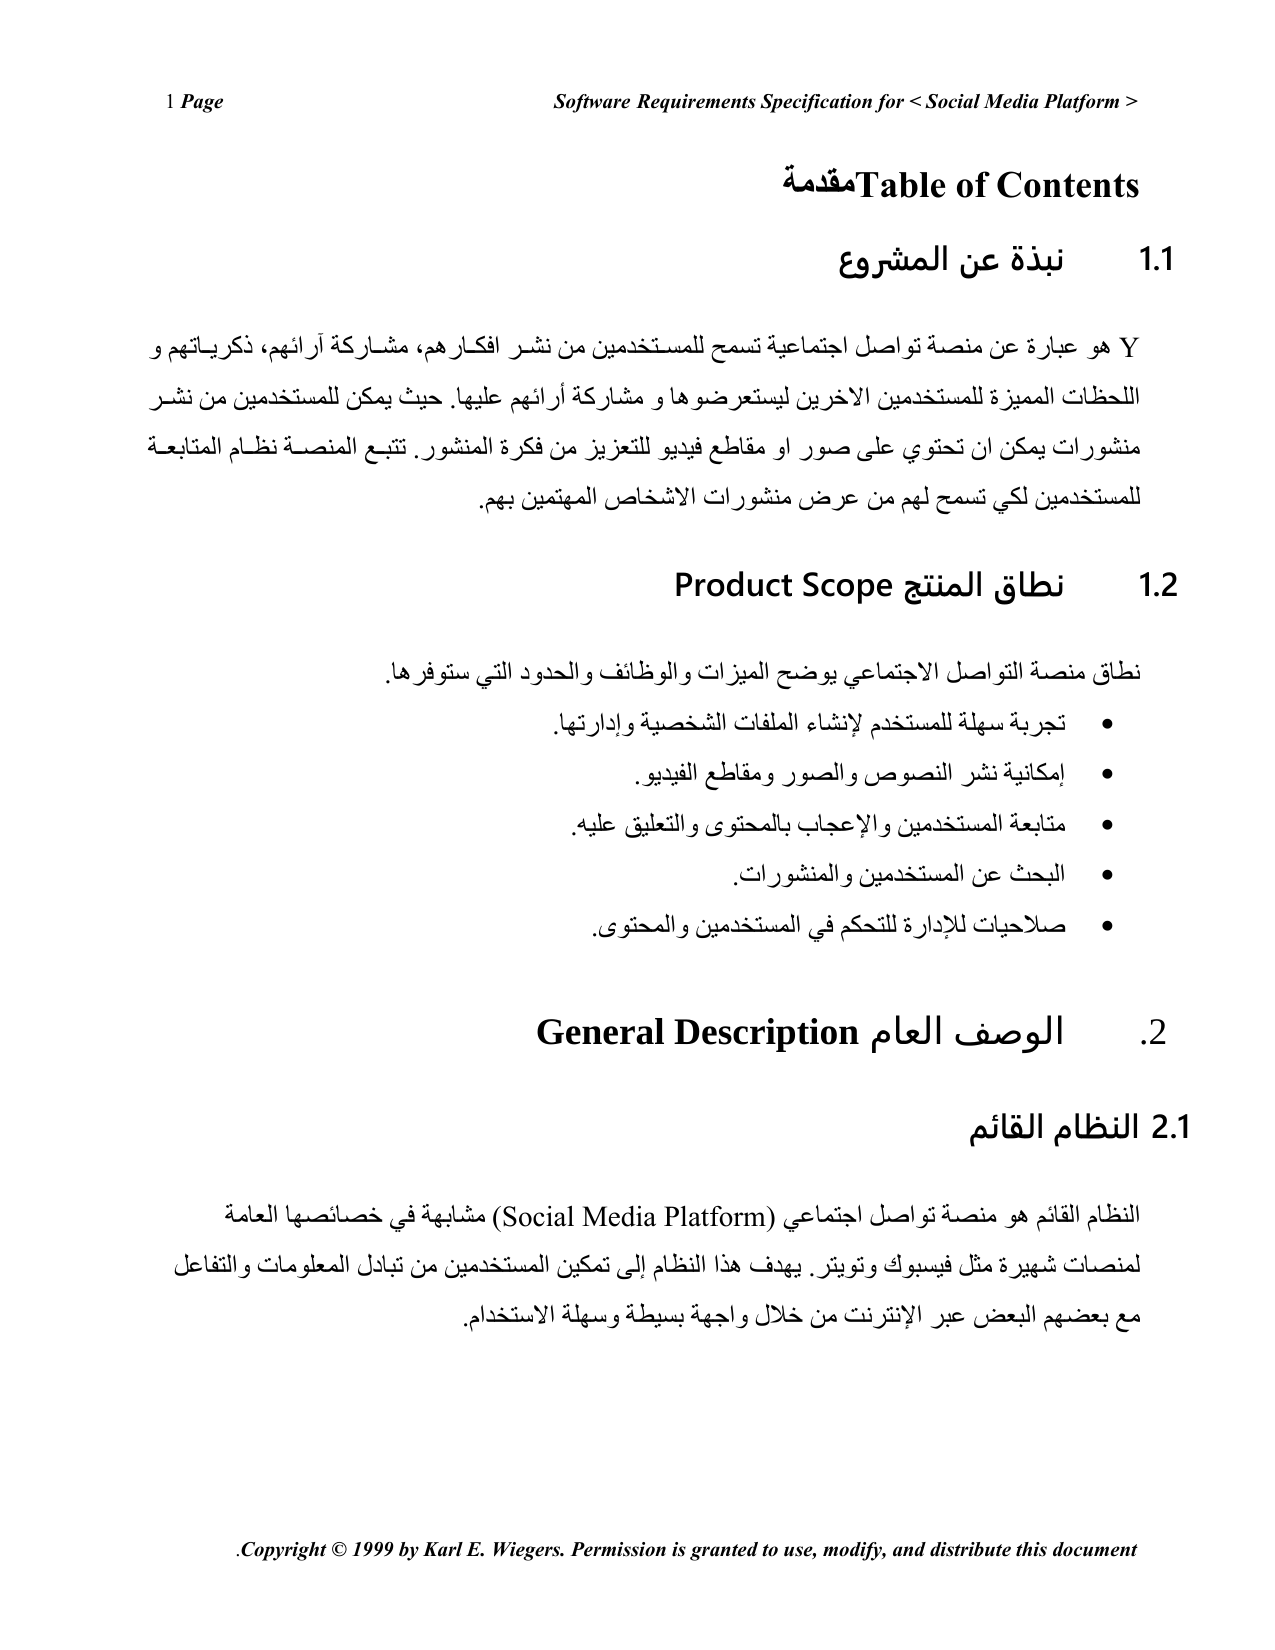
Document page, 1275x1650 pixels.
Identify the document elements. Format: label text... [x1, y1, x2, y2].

text Table of Contentsمقدمة [148, 162, 1140, 206]
subtitle نبذة عن المشروع [148, 235, 1169, 279]
list البحث عن المستخدمين والمنشورات. [148, 858, 1102, 892]
list إمكانية نشر النصوص والصور ومقاطع الفيديو. [148, 757, 1102, 791]
text نطاق منصة التواصل الاجتماعي يوضح الميزات والوظائف والحدود التي ستوفرها. [148, 657, 1140, 690]
text النظام القائم هو منصة تواصل اجتماعي (Social Media Platform) مشابهة في خصائصها العامة لمنصات شهيرة مثل فيسبوك وتويتر. يهدف هذا النظام إلى تمكين المستخدمين من تبادل المعلومات والتفاعل مع بعضهم البعض عبر الإنترنت من خلال واجهة بسيطة وسهلة الاستخدام. [148, 1199, 1140, 1333]
list صلاحيات للإدارة للتحكم في المستخدمين والمحتوى. [148, 909, 1102, 942]
list تجربة سهلة للمستخدم لإنشاء الملفات الشخصية وإدارتها. [148, 707, 1102, 741]
list متابعة المستخدمين والإعجاب بالمحتوى والتعليق عليه. [148, 808, 1102, 841]
text Y هو عبارة عن منصة تواصل اجتماعية تسمح للمستخدمين من نشر افكارهم، مشاركة آرائهم، ذكرياتهم و اللحظات المميزة للمستخدمين الاخرين ليستعرضوها و مشاركة أرائهم عليها. حيث يمكن للمستخدمين من نشر منشورات يمكن ان تحتوي على صور او مقاطع فيديو للتعزيز من فكرة المنشور. تتبع المنصة نظام المتابعة للمستخدمين لكي تسمح لهم من عرض منشورات الاشخاص المهتمين بهم. [148, 331, 1140, 515]
subtitle الوصف العام General Description [148, 1009, 1169, 1052]
subtitle النظام القائم [148, 1103, 1151, 1147]
subtitle نطاق المنتج Product Scope [148, 561, 1169, 605]
